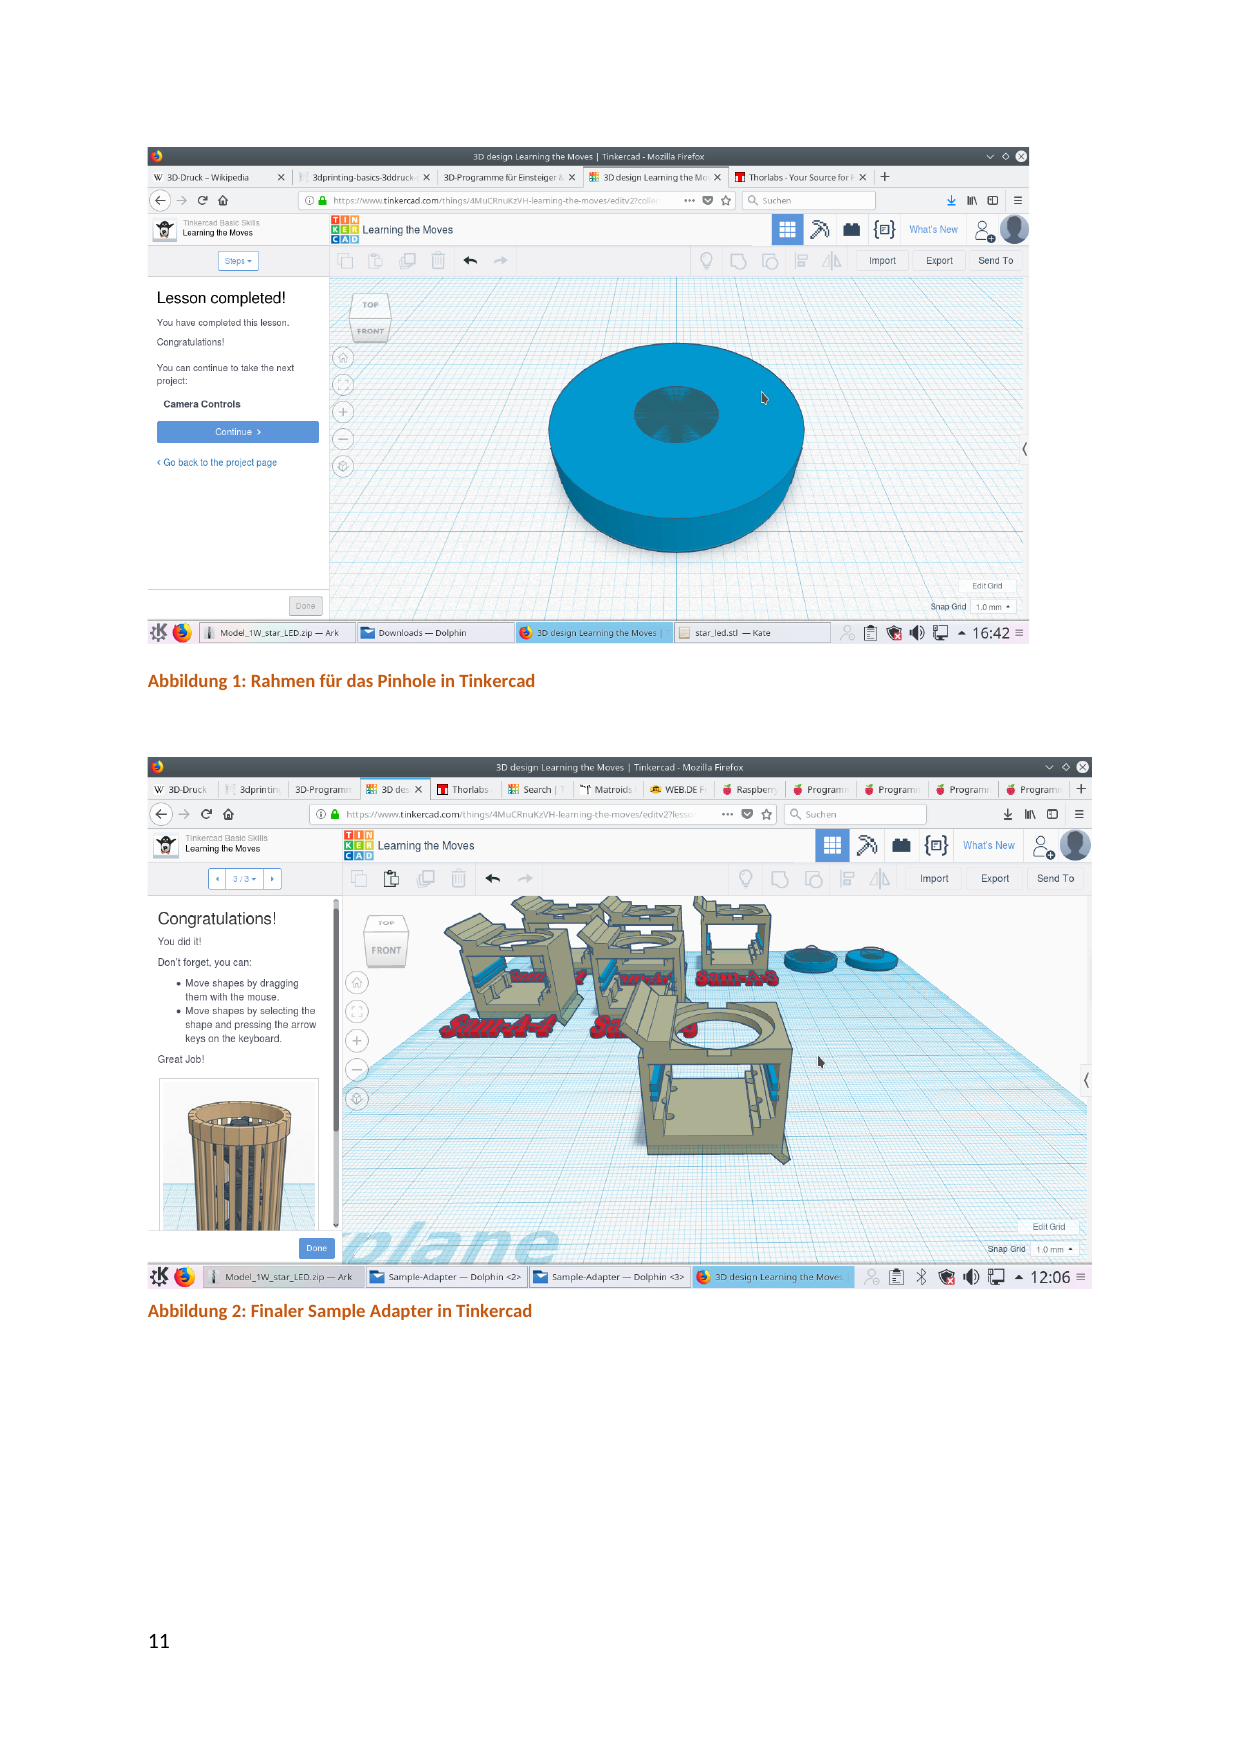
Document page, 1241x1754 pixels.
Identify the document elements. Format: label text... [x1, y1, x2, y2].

picture [147, 757, 1092, 1289]
text Abbildung 1: Rahmen für das Pinhole in Tinkercad [148, 670, 1093, 693]
picture [147, 147, 1030, 644]
